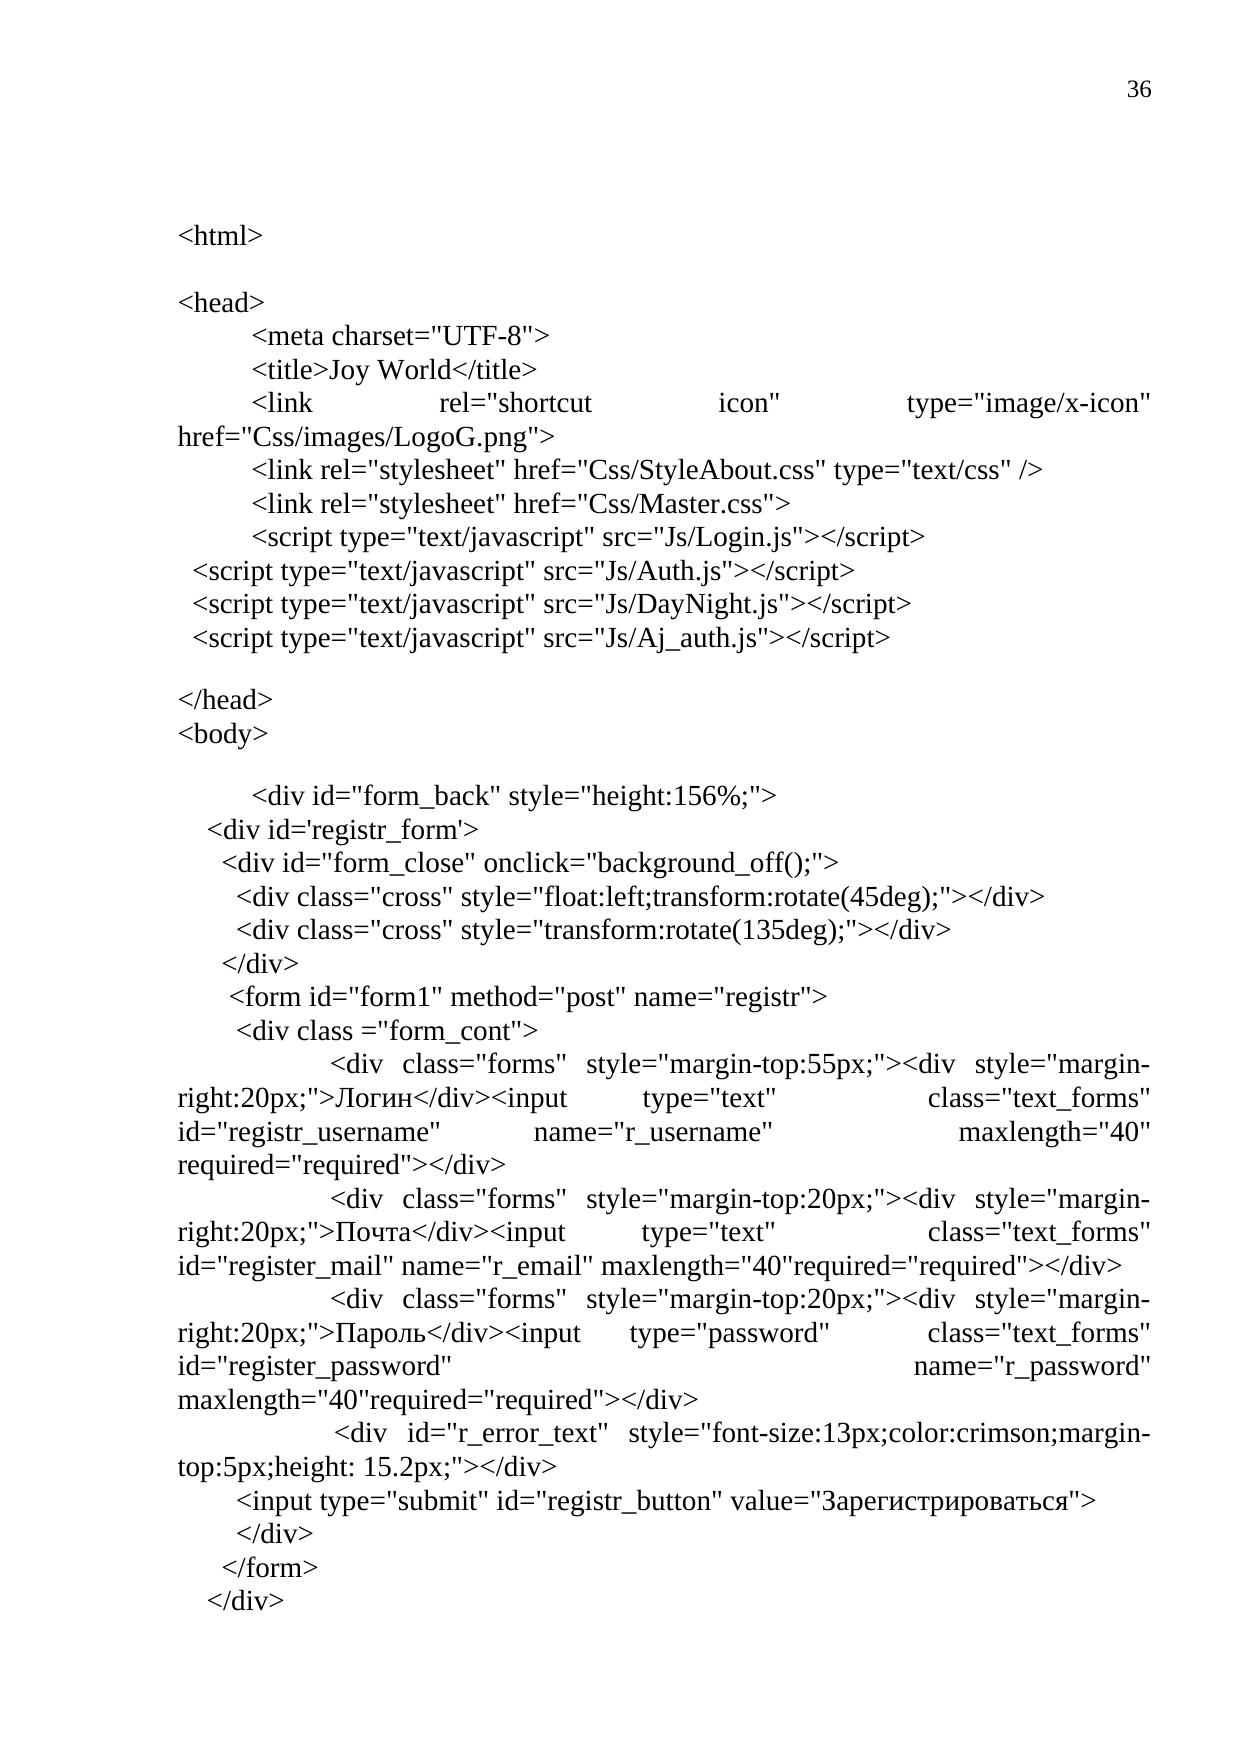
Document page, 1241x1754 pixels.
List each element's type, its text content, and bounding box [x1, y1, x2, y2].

text <div class ="form_cont"> [177, 1013, 1152, 1047]
text <link rel="stylesheet" href="Css/StyleAbout.css" type="text/css" /> [177, 452, 1152, 486]
text <div class="cross" style="transform:rotate(135deg);"></div> [177, 912, 1152, 946]
text <script type="text/javascript" src="Js/DayNight.js"></script> [177, 587, 1152, 620]
text <script type="text/javascript" src="Js/Aj_auth.js"></script> [177, 620, 1152, 654]
text <html> [177, 218, 1152, 251]
text <head> [177, 285, 1152, 318]
text </form> [177, 1550, 1152, 1583]
text <script type="text/javascript" src="Js/Auth.js"></script> [177, 553, 1152, 587]
text <div id="r_error_text" style="font-size:13px;color:crimson;margin-top:5px;height: 15.2px;"></div> [177, 1416, 1152, 1483]
text <div class="cross" style="float:left;transform:rotate(45deg);"></div> [177, 879, 1152, 912]
text <form id="form1" method="post" name="registr"> [177, 979, 1152, 1013]
text <div class="forms" style="margin-top:55px;"><div style="margin-right:20px;">Логин</div><input type="text" class="text_forms" id="registr_username" name="r_username" maxlength="40" required="required"></div> [177, 1047, 1152, 1181]
text <div class="forms" style="margin-top:20px;"><div style="margin-right:20px;">Пароль</div><input type="password" class="text_forms" id="register_password" name="r_password" maxlength="40"required="required"></div> [177, 1281, 1152, 1416]
text <link rel="shortcut icon" type="image/x-icon" href="Css/images/LogoG.png"> [177, 385, 1152, 452]
text <script type="text/javascript" src="Js/Login.js"></script> [177, 519, 1152, 553]
text <title>Joy World</title> [177, 352, 1152, 385]
text <body> [177, 716, 1152, 749]
text </head> [177, 682, 1152, 716]
text </div> [177, 946, 1152, 979]
text </div> [177, 1516, 1152, 1550]
text <div id="form_back" style="height:156%;"> [177, 778, 1152, 812]
text <meta charset="UTF-8"> [177, 318, 1152, 352]
text <div class="forms" style="margin-top:20px;"><div style="margin-right:20px;">Почта</div><input type="text" class="text_forms" id="register_mail" name="r_email" maxlength="40"required="required"></div> [177, 1181, 1152, 1281]
text <input type="submit" id="registr_button" value="Зарегистрироваться"> [177, 1483, 1152, 1516]
text <div id="form_close" onclick="background_off();"> [177, 845, 1152, 879]
text <link rel="stylesheet" href="Css/Master.css"> [177, 486, 1152, 519]
text </div> [177, 1583, 1152, 1617]
text <div id='registr_form'> [177, 812, 1152, 845]
